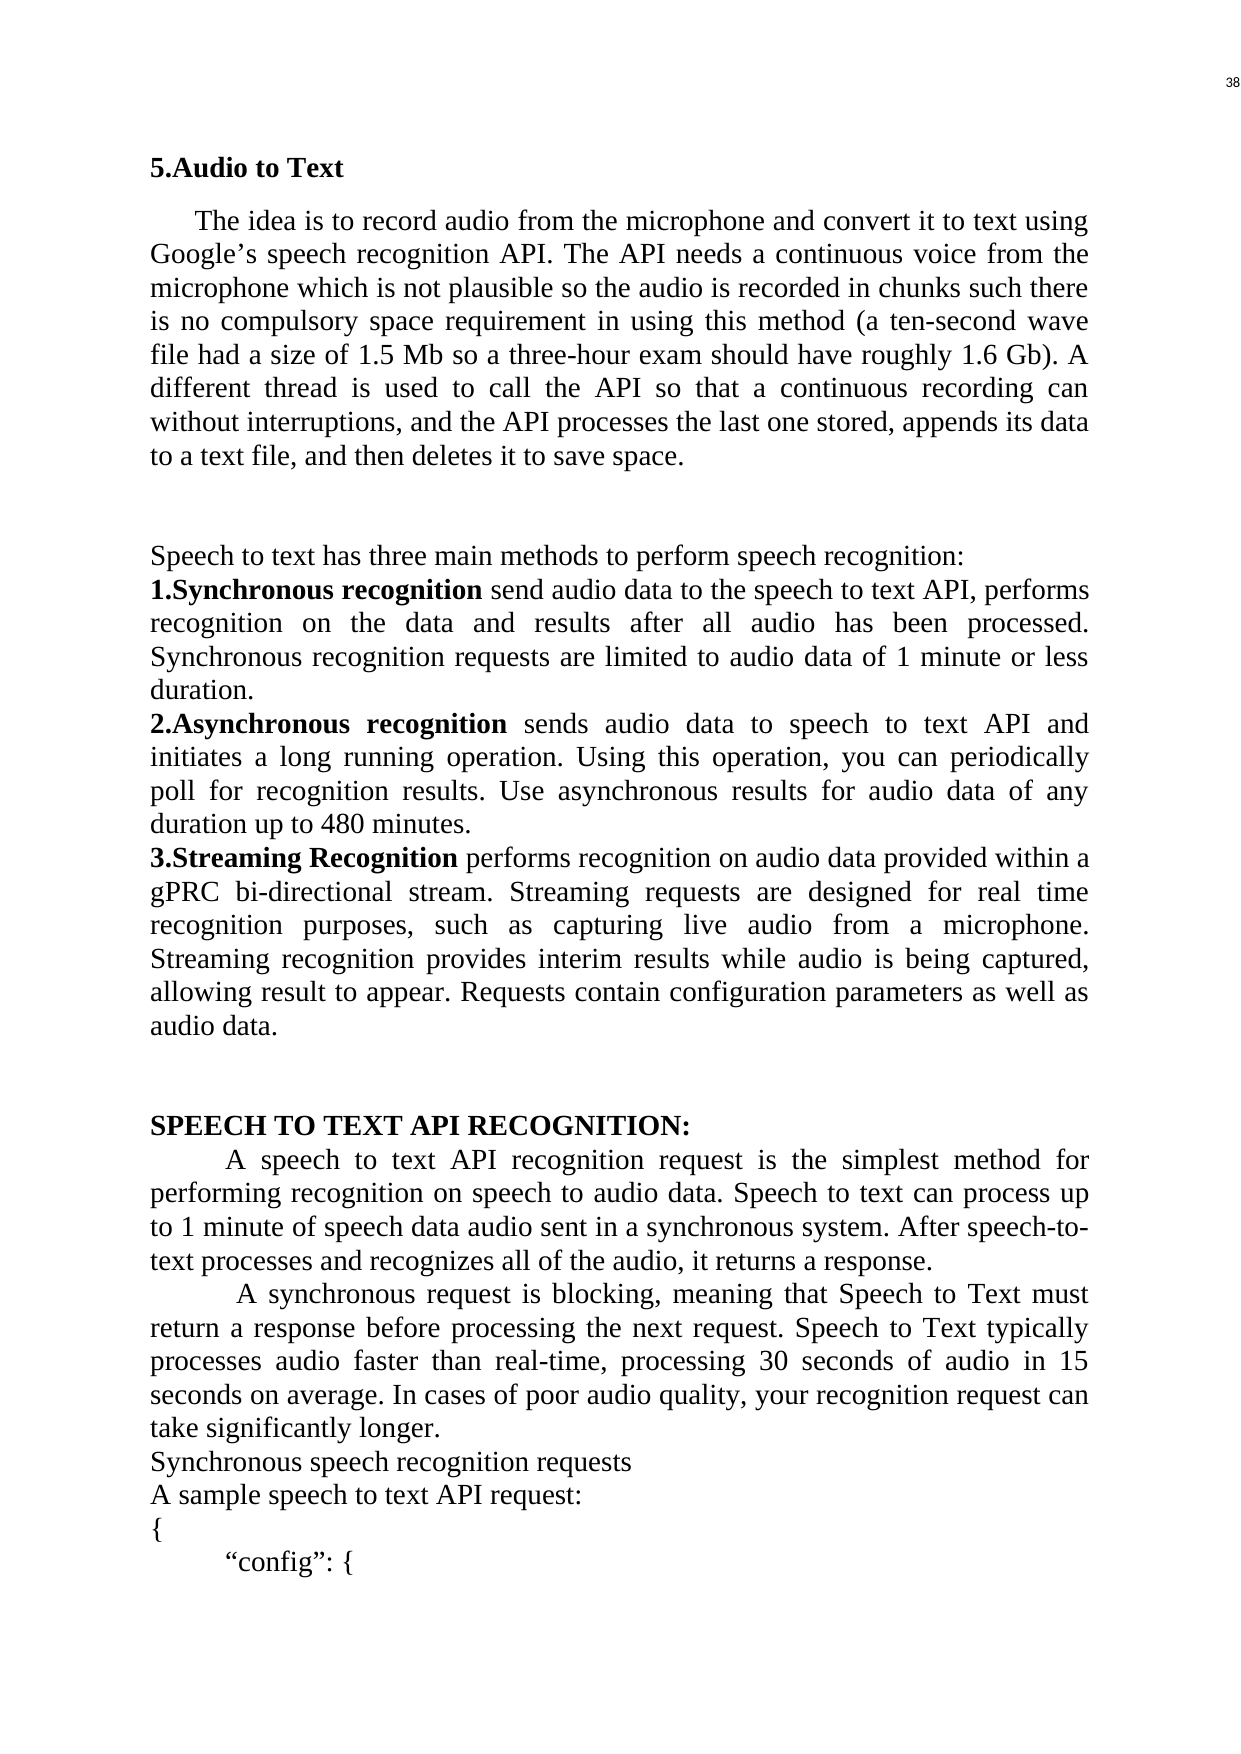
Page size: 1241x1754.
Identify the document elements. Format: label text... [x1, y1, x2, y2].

text The idea is to record audio from the microphone and convert it to text using Google’s speech recognition API. The API needs a continuous voice from the microphone which is not plausible so the audio is recorded in chunks such there is no compulsory space requirement in using this method (a ten-second wave file had a size of 1.5 Mb so a three-hour exam should have roughly 1.6 Gb). A different thread is used to call the API so that a continuous recording can without interruptions, and the API processes the last one stored, appends its data to a text file, and then deletes it to save space. [150, 203, 1090, 471]
text A sample speech to text API request: [150, 1477, 1090, 1511]
text “config”: { [150, 1544, 1090, 1578]
text A synchronous request is blocking, meaning that Speech to Text must return a response before processing the next request. Speech to Text typically processes audio faster than real-time, processing 30 seconds of audio in 15 seconds on average. In cases of poor audio quality, your recognition request can take significantly longer. [150, 1276, 1090, 1444]
text A speech to text API recognition request is the simplest method for performing recognition on speech to audio data. Speech to text can process up to 1 minute of speech data audio sent in a synchronous system. After speech-to-text processes and recognizes all of the audio, it returns a response. [150, 1142, 1090, 1276]
text Synchronous speech recognition requests [150, 1444, 1090, 1477]
text 5.Audio to Text [150, 150, 1090, 183]
text 3.Streaming Recognition performs recognition on audio data provided within a gPRC bi-directional stream. Streaming requests are designed for real time recognition purposes, such as capturing live audio from a microphone. Streaming recognition provides interim results while audio is being captured, allowing result to appear. Requests contain configuration parameters as well as audio data. [150, 840, 1090, 1041]
text 1.Synchronous recognition send audio data to the speech to text API, performs recognition on the data and results after all audio has been processed. Synchronous recognition requests are limited to audio data of 1 minute or less duration. [150, 572, 1090, 706]
text 2.Asynchronous recognition sends audio data to speech to text API and initiates a long running operation. Using this operation, you can periodically poll for recognition results. Use asynchronous results for audio data of any duration up to 480 minutes. [150, 706, 1090, 840]
text { [150, 1511, 1090, 1544]
text SPEECH TO TEXT API RECOGNITION: [150, 1108, 1090, 1142]
text Speech to text has three main methods to perform speech recognition: [150, 538, 1090, 572]
